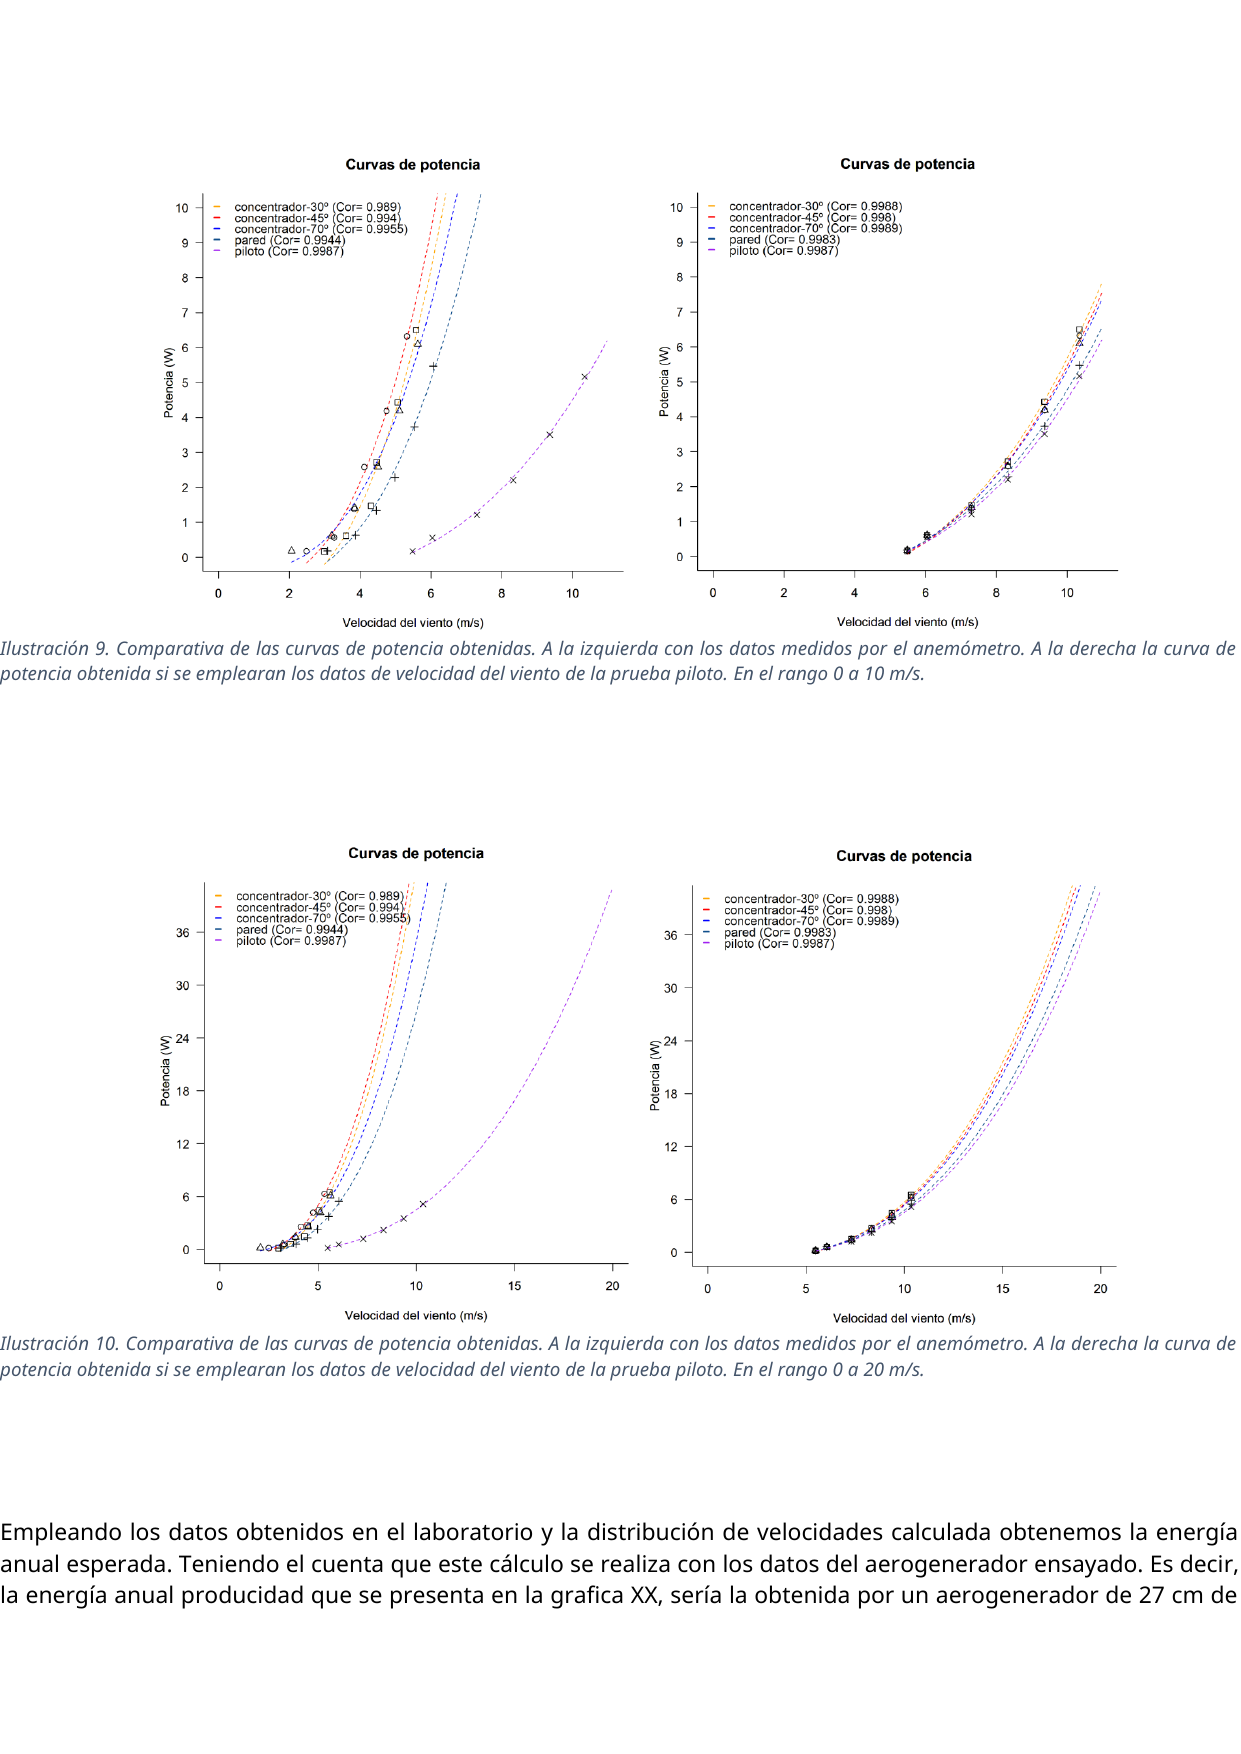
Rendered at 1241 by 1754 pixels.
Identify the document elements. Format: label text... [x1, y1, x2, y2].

text Ilustración 9. Comparativa de las curvas de potencia obtenidas. A la izquierda con los datos medidos por el anemómetro. A la derecha la curva de potencia obtenida si se emplearan los datos de velocidad del viento de la prueba piloto. En el rango 0 a 10 m/s. [0, 635, 1240, 686]
picture [147, 834, 1130, 1331]
text Ilustración 10. Comparativa de las curvas de potencia obtenidas. A la izquierda con los datos medidos por el anemómetro. A la derecha la curva de potencia obtenida si se emplearan los datos de velocidad del viento de la prueba piloto. En el rango 0 a 20 m/s. [0, 1331, 1240, 1382]
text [0, 1516, 1240, 1610]
picture [147, 139, 1182, 636]
